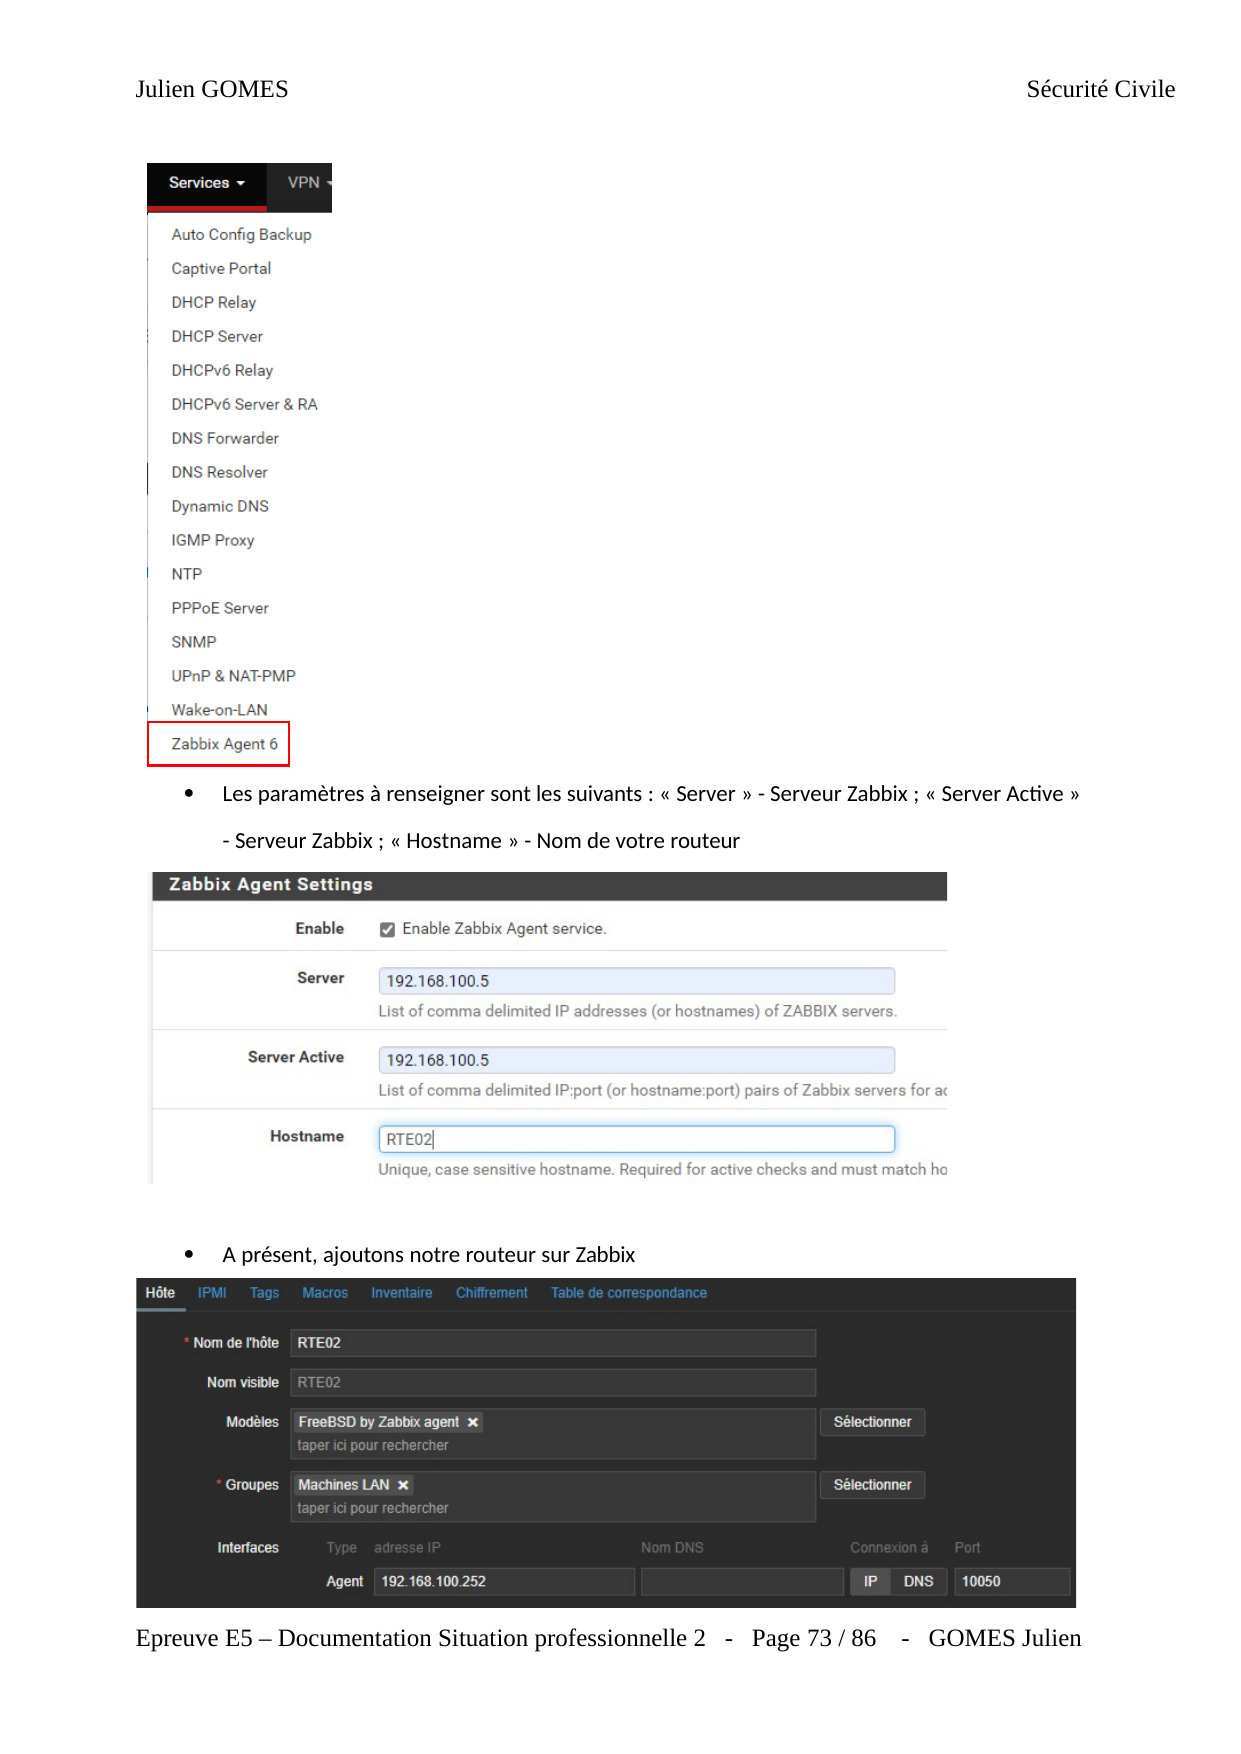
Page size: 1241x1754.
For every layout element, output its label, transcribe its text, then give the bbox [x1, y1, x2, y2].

picture [147, 163, 332, 763]
text - Serveur Zabbix ; « Hostname » - Nom de votre routeur [222, 826, 1194, 854]
picture [149, 723, 288, 763]
list A présent, ajoutons notre routeur sur Zabbix [185, 1240, 1194, 1268]
picture [135, 1278, 1076, 1607]
list Les paramètres à renseigner sont les suivants : « Server » - Serveur Zabbix ; « Server Active » [185, 779, 1194, 807]
picture [147, 872, 948, 1184]
